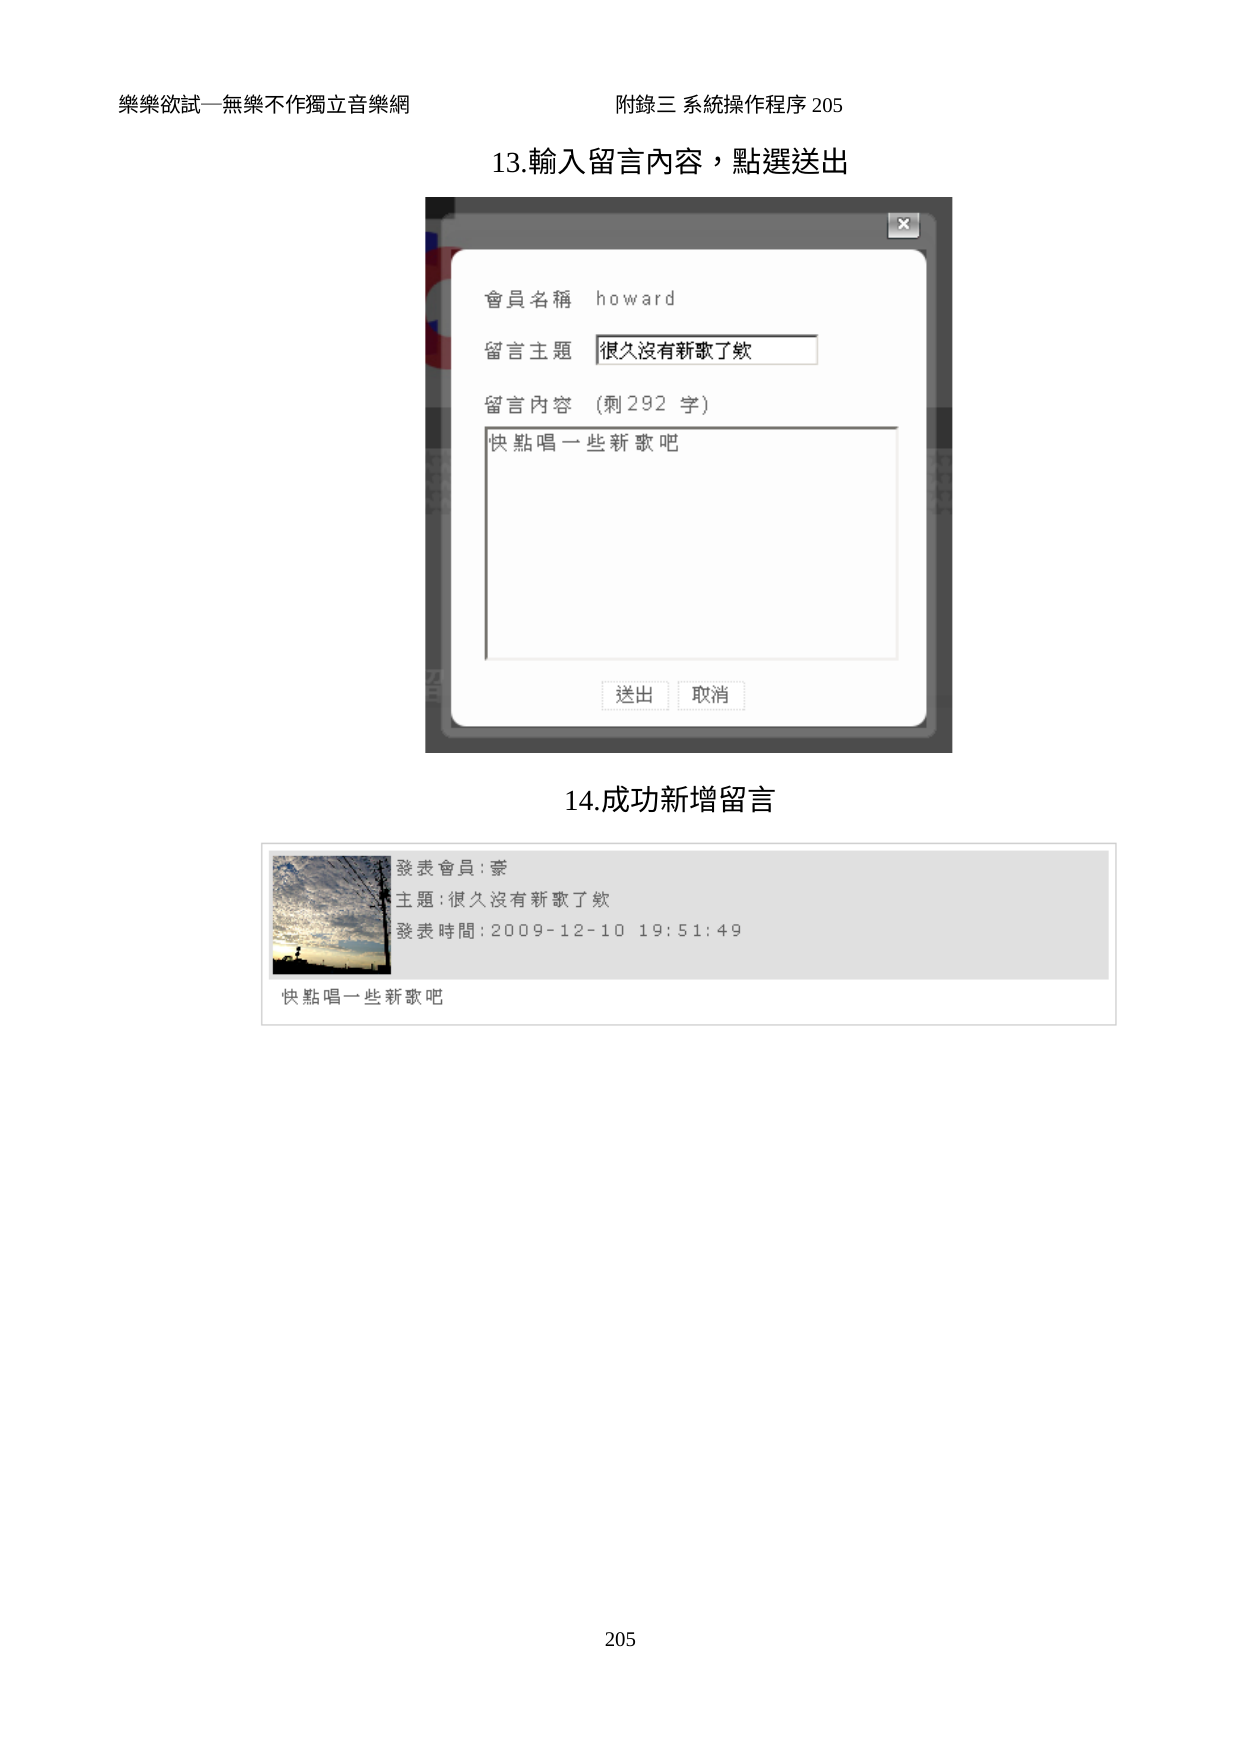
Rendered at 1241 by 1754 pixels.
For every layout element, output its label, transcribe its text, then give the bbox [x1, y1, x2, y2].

picture [425, 197, 953, 753]
picture [256, 835, 1122, 1031]
